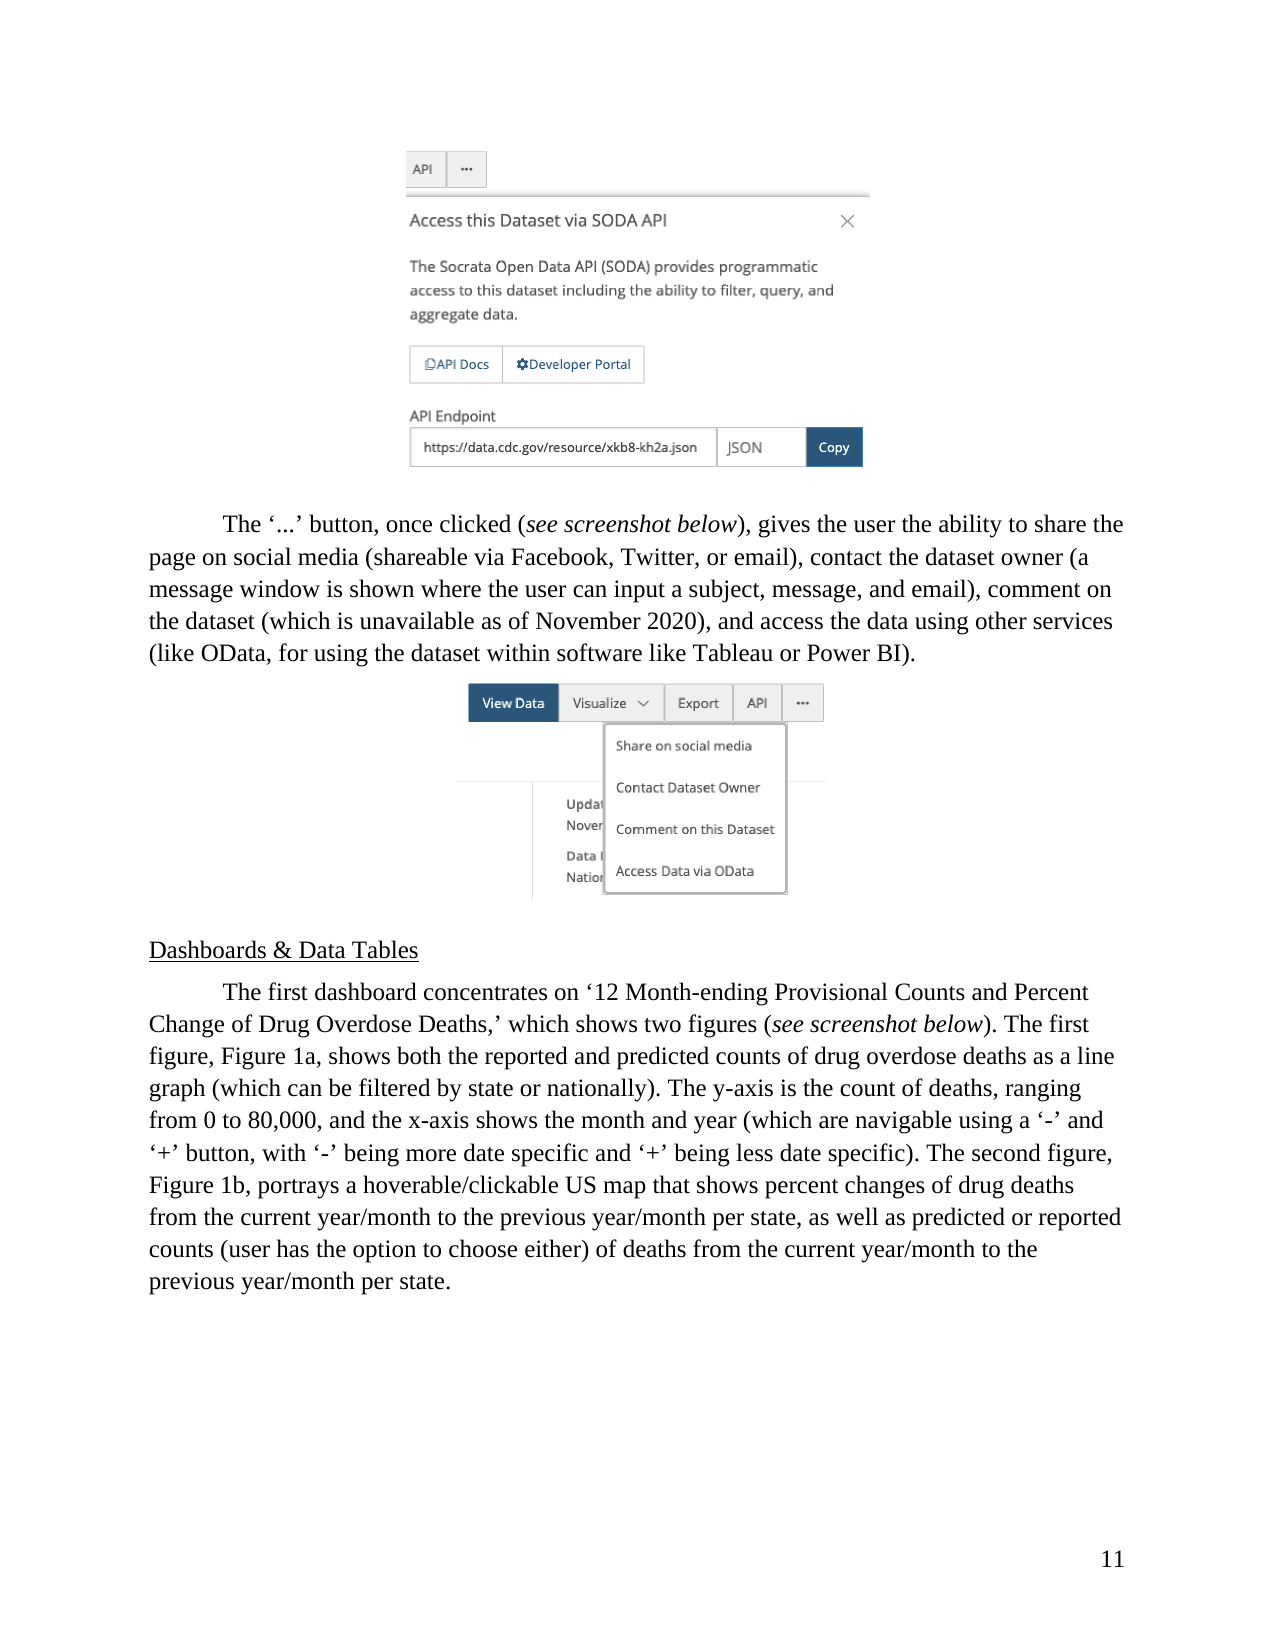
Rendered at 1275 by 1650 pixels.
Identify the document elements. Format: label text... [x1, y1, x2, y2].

picture [455, 671, 827, 910]
picture [405, 151, 870, 488]
text The ‘...’ button, once clicked (see screenshot below), gives the user the ability to share the page on social media (shareable via Facebook, Twitter, or email), contact the dataset owner (a message window is shown where the user can input a subject, message, and email), comment on the dataset (which is unavailable as of November 2020), and access the data using other services (like OData, for using the dataset within software like Tableau or Power BI). [148, 509, 1124, 667]
subtitle Dashboards & Data Tables [148, 936, 1124, 964]
text The first dashboard concentrates on ‘12 Month-ending Provisional Counts and Percent Change of Drug Overdose Deaths,’ which shows two figures (see screenshot below). The first figure, Figure 1a, shows both the reported and predicted counts of drug overdose deaths as a line graph (which can be filtered by state or nationally). The y-axis is the count of deaths, ranging from 0 to 80,000, and the x-axis shows the month and year (which are navigable using a ‘-’ and ‘+’ button, with ‘-’ being more date specific and ‘+’ being less date specific). The second figure, Figure 1b, portrays a hoverable/clickable US map that shows percent changes of drug deaths from the current year/month to the previous year/month per state, as well as predicted or reported counts (user has the option to choose either) of deaths from the current year/month to the previous year/month per state. [148, 977, 1124, 1295]
